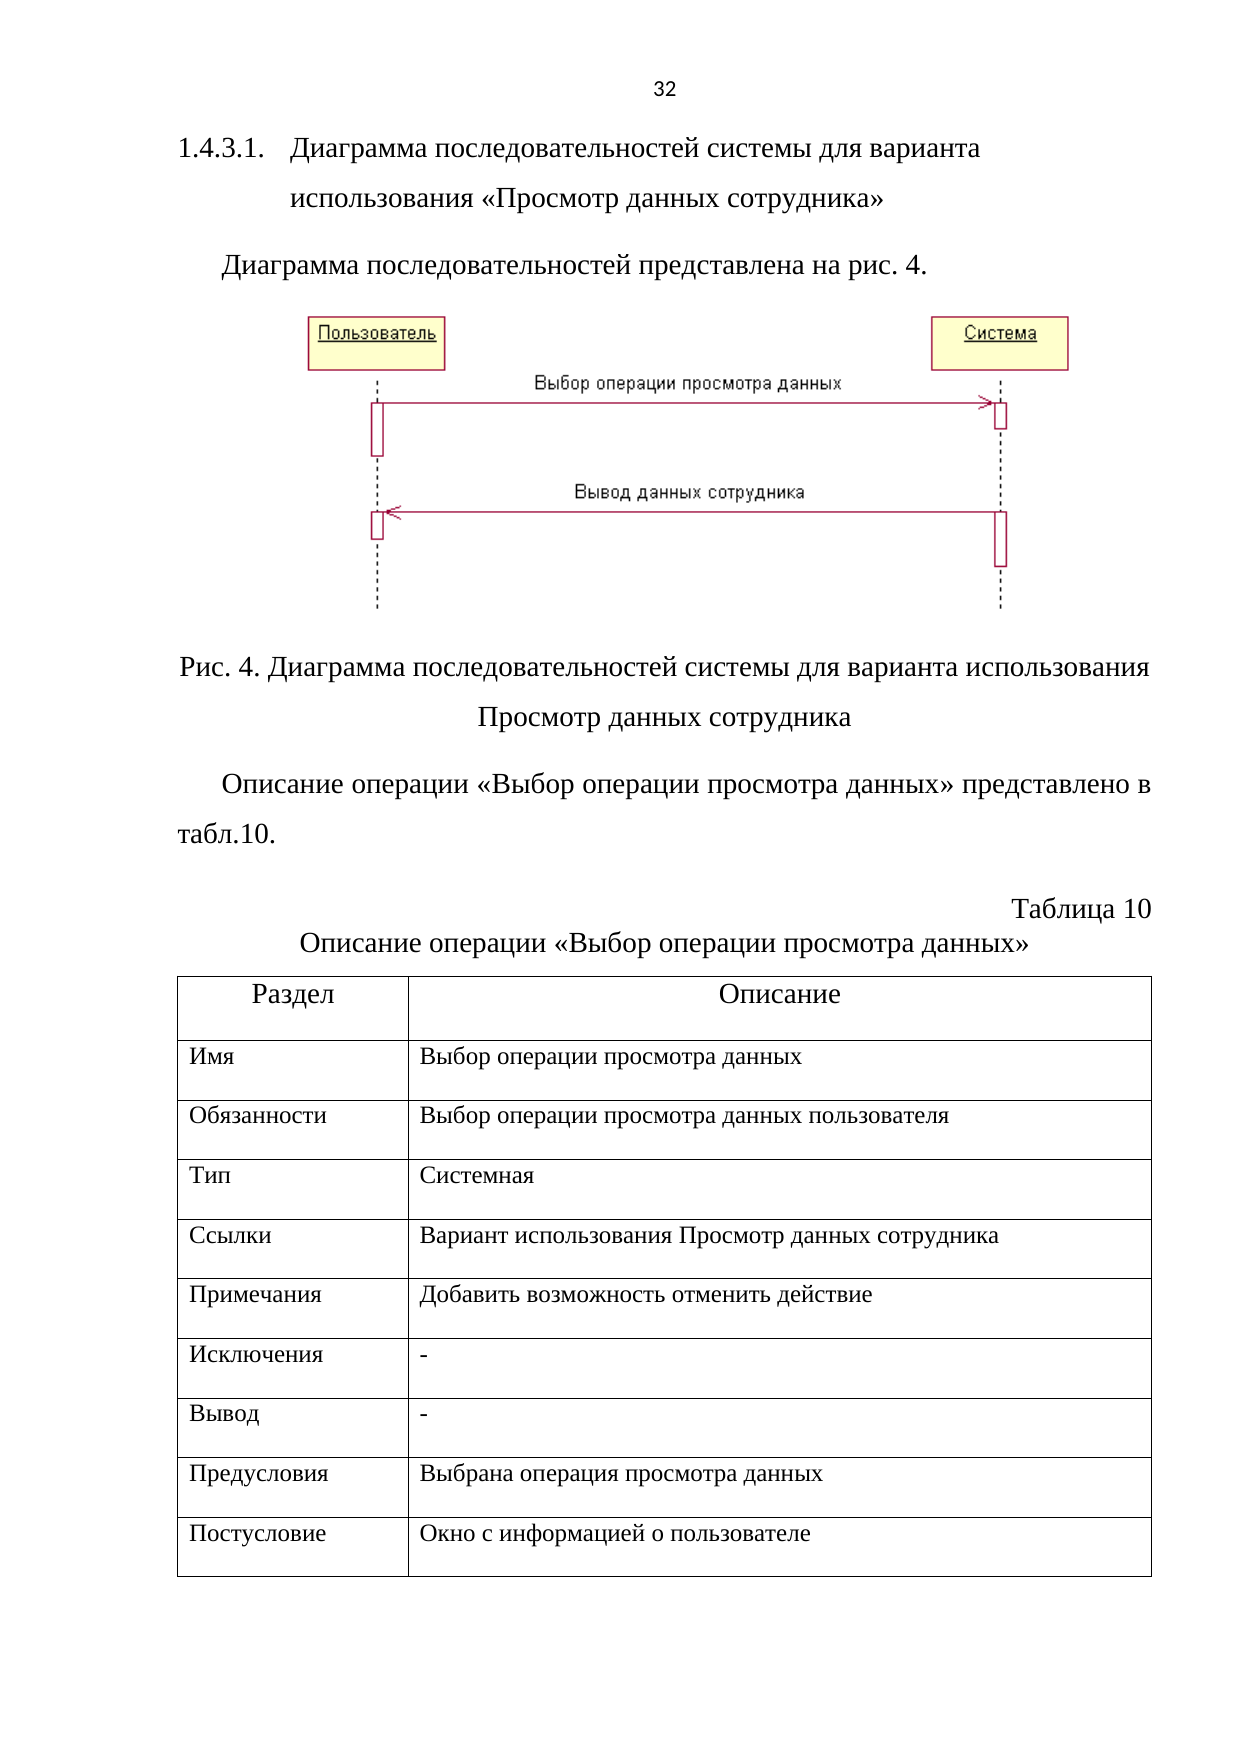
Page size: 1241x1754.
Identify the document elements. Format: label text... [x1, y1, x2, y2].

picture [261, 283, 1112, 635]
table_header Раздел [178, 977, 408, 1040]
table_cell Тип [178, 1160, 408, 1219]
table_cell Выбрана операция просмотра данных [409, 1458, 1151, 1517]
table_cell Обязанности [178, 1101, 408, 1159]
table_cell Имя [178, 1041, 408, 1099]
text Диаграмма последовательностей представлена на рис. 4. [177, 247, 1152, 281]
table_cell Постусловие [178, 1518, 408, 1576]
table_cell Окно с информацией о пользователе [409, 1518, 1151, 1576]
table_cell Вариант использования Просмотр данных сотрудника [409, 1220, 1151, 1278]
table_cell - [409, 1339, 1151, 1397]
table_cell Исключения [178, 1339, 408, 1397]
table_cell Добавить возможность отменить действие [409, 1279, 1151, 1338]
table_cell Ссылки [178, 1220, 408, 1278]
text Рис. 4. Диаграмма последовательностей системы для варианта использования Просмотр данных сотрудника [177, 649, 1152, 733]
list Диаграмма последовательностей системы для варианта использования «Просмотр данных сотрудника» [177, 130, 1152, 214]
table_cell Системная [409, 1160, 1151, 1219]
table_cell Выбор операции просмотра данных [409, 1041, 1151, 1099]
text Описание операции «Выбор операции просмотра данных» представлено в табл.10. [177, 766, 1152, 850]
table_header Описание [409, 977, 1151, 1040]
table_cell Предусловия [178, 1458, 408, 1517]
table_cell Вывод [178, 1399, 408, 1457]
text Таблица 10 [177, 892, 1152, 925]
table_cell - [409, 1399, 1151, 1457]
table_cell Примечания [178, 1279, 408, 1338]
text Описание операции «Выбор операции просмотра данных» [177, 925, 1152, 959]
table_cell Выбор операции просмотра данных пользователя [409, 1101, 1151, 1159]
